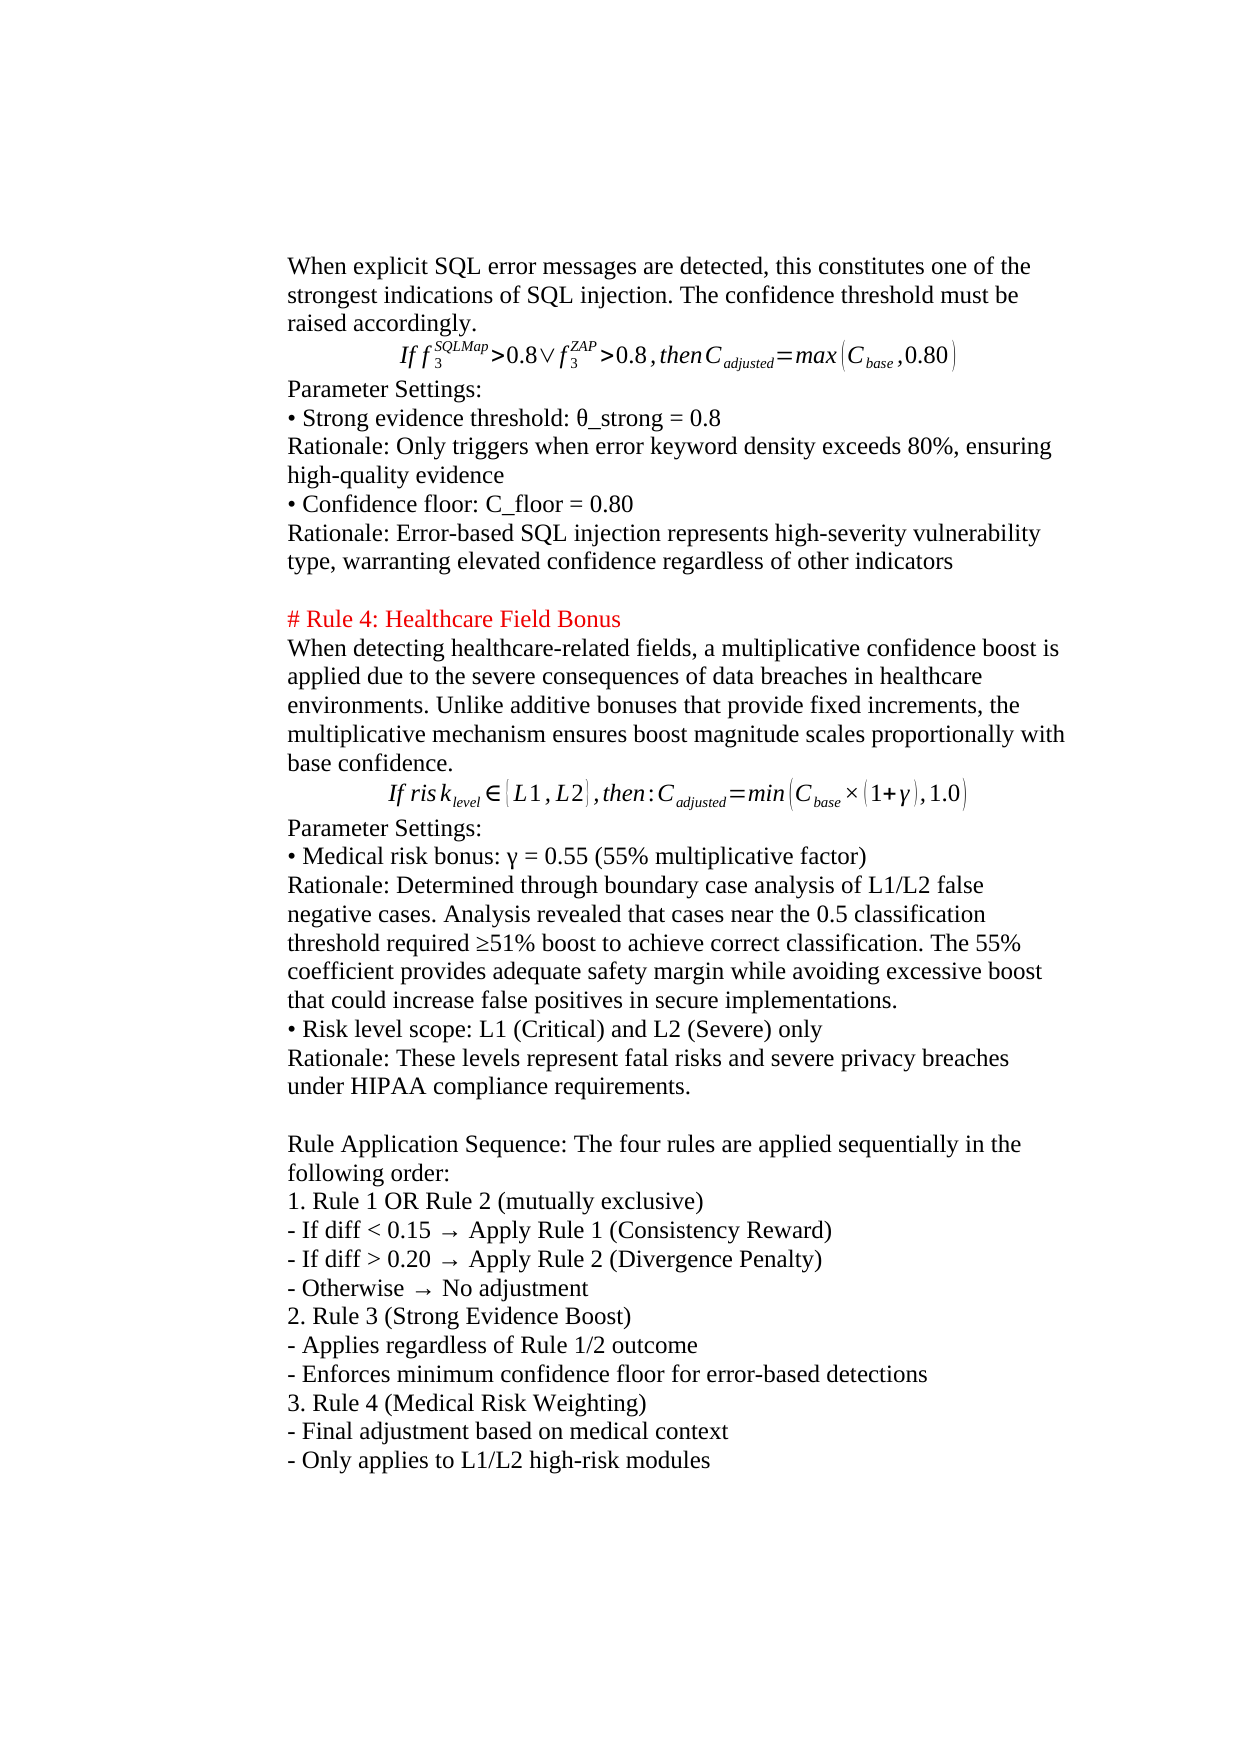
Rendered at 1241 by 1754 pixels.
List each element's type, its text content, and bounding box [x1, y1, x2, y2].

text • Confidence floor: C_floor = 0.80 [287, 489, 1067, 518]
text When explicit SQL error messages are detected, this constitutes one of the strongest indications of SQL injection. The confidence threshold must be raised accordingly. [287, 251, 1067, 337]
text # Rule 4: Healthcare Field Bonus [287, 604, 1067, 633]
text 1. Rule 1 OR Rule 2 (mutually exclusive) [287, 1186, 1067, 1215]
text • Strong evidence threshold: θ_strong = 0.8 [287, 403, 1067, 431]
text Parameter Settings: [287, 813, 1067, 841]
text - If diff > 0.20 → Apply Rule 2 (Divergence Penalty) [287, 1244, 1067, 1273]
text • Medical risk bonus: γ = 0.55 (55% multiplicative factor) [287, 841, 1067, 870]
text - Final adjustment based on medical context [287, 1416, 1067, 1445]
text - If diff < 0.15 → Apply Rule 1 (Consistency Reward) [287, 1215, 1067, 1244]
text - Only applies to L1/L2 high-risk modules [287, 1445, 1067, 1474]
text Rule Application Sequence: The four rules are applied sequentially in the following order: [287, 1129, 1067, 1186]
text Rationale: These levels represent fatal risks and severe privacy breaches under HIPAA compliance requirements. [287, 1043, 1067, 1100]
text Rationale: Error-based SQL injection represents high-severity vulnerability type, warranting elevated confidence regardless of other indicators [287, 518, 1067, 575]
text 2. Rule 3 (Strong Evidence Boost) [287, 1301, 1067, 1330]
text When detecting healthcare-related fields, a multiplicative confidence boost is applied due to the severe consequences of data breaches in healthcare environments. Unlike additive bonuses that provide fixed increments, the multiplicative mechanism ensures boost magnitude scales proportionally with base confidence. [287, 633, 1067, 776]
text Rationale: Determined through boundary case analysis of L1/L2 false negative cases. Analysis revealed that cases near the 0.5 classification threshold required ≥51% boost to achieve correct classification. The 55% coefficient provides adequate safety margin while avoiding excessive boost that could increase false positives in secure implementations. [287, 870, 1067, 1014]
text - Enforces minimum confidence floor for error-based detections [287, 1359, 1067, 1388]
text - Applies regardless of Rule 1/2 outcome [287, 1330, 1067, 1359]
text - Otherwise → No adjustment [287, 1273, 1067, 1301]
text Parameter Settings: [287, 374, 1067, 403]
text Rationale: Only triggers when error keyword density exceeds 80%, ensuring high-quality evidence [287, 431, 1067, 489]
text 3. Rule 4 (Medical Risk Weighting) [287, 1388, 1067, 1416]
text • Risk level scope: L1 (Critical) and L2 (Severe) only [287, 1014, 1067, 1043]
